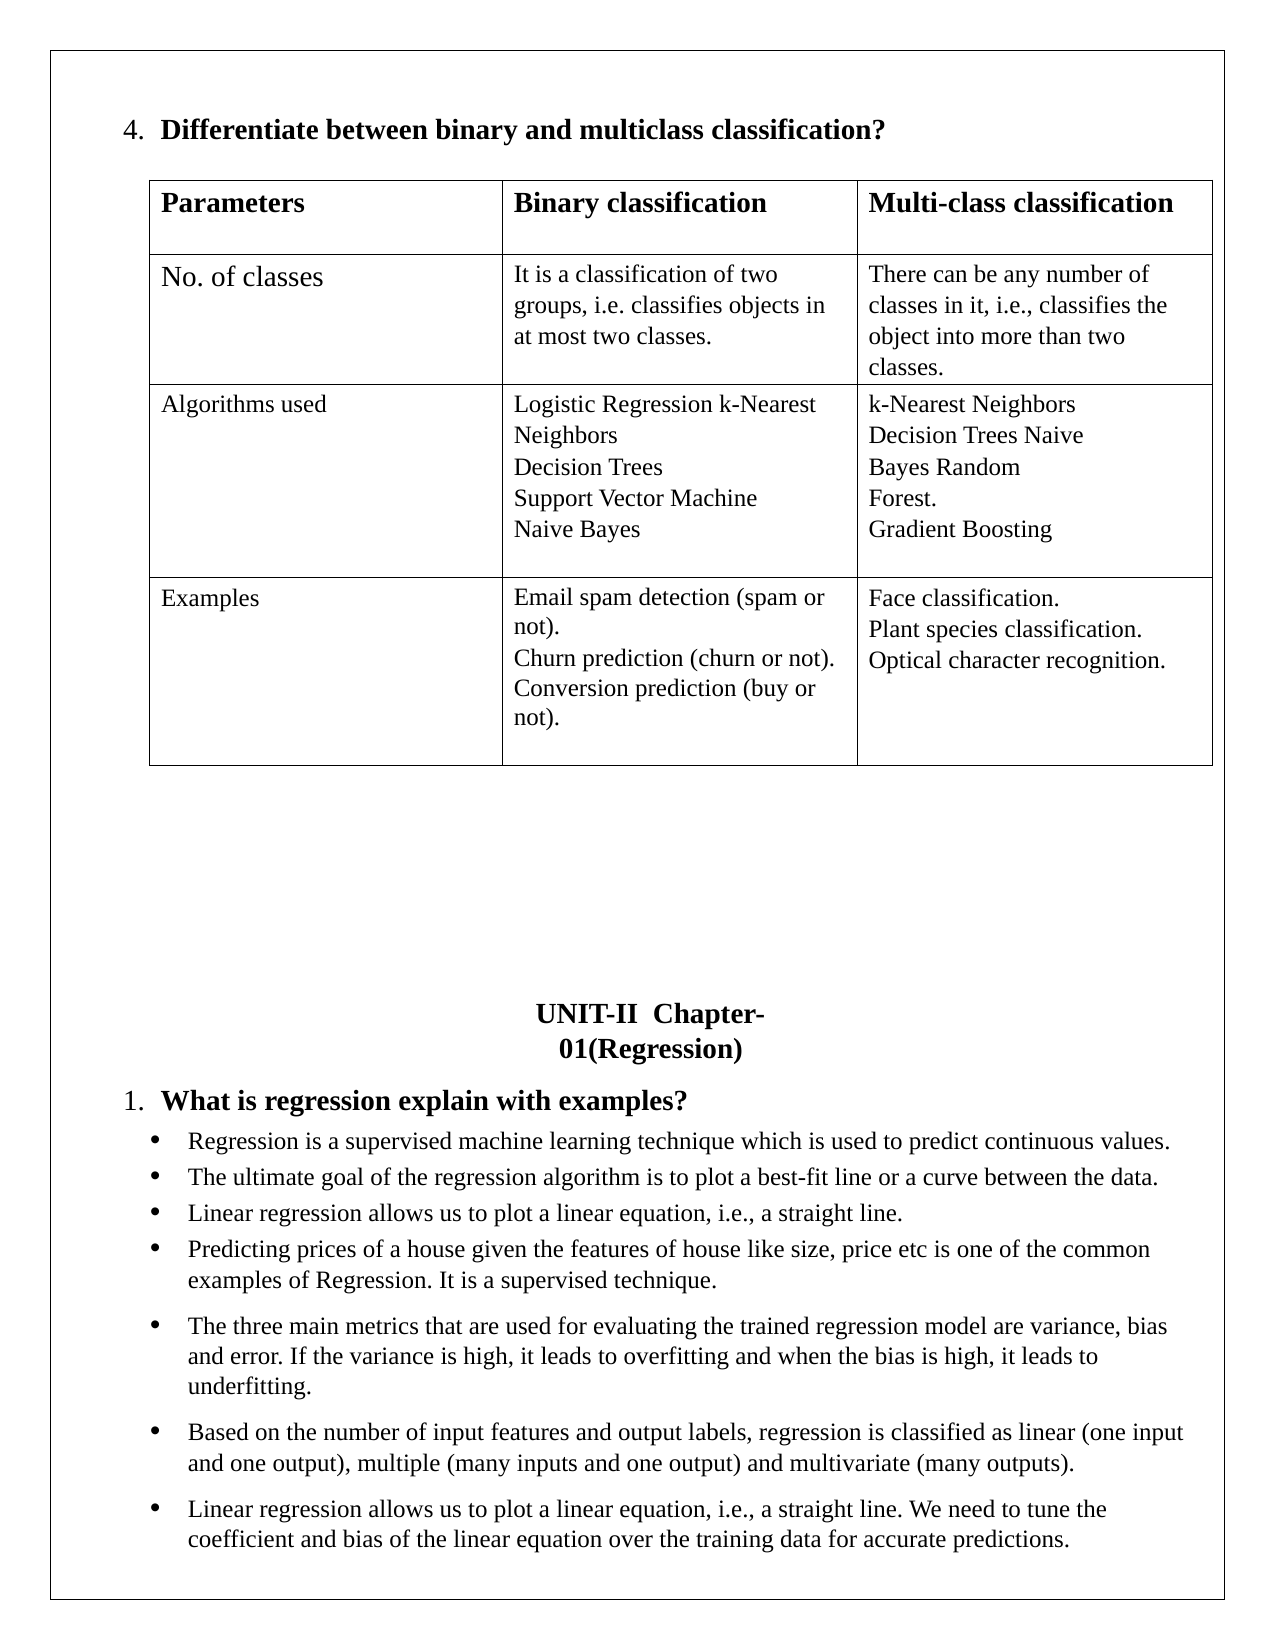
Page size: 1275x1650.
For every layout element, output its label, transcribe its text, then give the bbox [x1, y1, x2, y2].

list The ultimate goal of the regression algorithm is to plot a best-fit line or a curve between the data. [150, 1158, 1200, 1192]
table_cell Algorithms used [150, 385, 502, 577]
list Linear regression allows us to plot a linear equation, i.e., a straight line. [150, 1194, 1200, 1228]
table_header Binary classification [503, 181, 857, 254]
list Regression is a supervised machine learning technique which is used to predict continuous values. [150, 1122, 1200, 1156]
list Differentiate between binary and multiclass classification? [123, 112, 1175, 146]
table_cell Email spam detection (spam or not). Churn prediction (churn or not). Conversion prediction (buy or not). [503, 578, 857, 765]
table_cell k-Nearest Neighbors Decision Trees Naive Bayes Random Forest. Gradient Boosting [858, 385, 1212, 577]
table_cell It is a classification of two groups, i.e. classifies objects in at most two classes. [503, 255, 857, 383]
list What is regression explain with examples? [123, 1083, 1175, 1116]
table_cell Examples [150, 578, 502, 765]
table_header Multi-class classification [858, 181, 1212, 254]
table_cell Logistic Regression k-Nearest Neighbors Decision Trees Support Vector Machine Naive Bayes [503, 385, 857, 577]
list Predicting prices of a house given the features of house like size, price etc is one of the common examples of Regression. It is a supervised technique. [150, 1231, 1200, 1294]
list Based on the number of input features and output labels, regression is classified as linear (one input and one output), multiple (many inputs and one output) and multivariate (many outputs). [150, 1413, 1200, 1477]
table_cell Face classification. Plant species classification. Optical character recognition. [858, 578, 1212, 765]
list The three main metrics that are used for evaluating the trained regression model are variance, bias and error. If the variance is high, it leads to overfitting and when the bias is high, it leads to underfitting. [150, 1307, 1200, 1400]
table_header Parameters [150, 181, 502, 254]
table_cell There can be any number of classes in it, i.e., classifies the object into more than two classes. [858, 255, 1212, 383]
subtitle UNIT-II Chapter-01(Regression) [447, 996, 853, 1064]
list Linear regression allows us to plot a linear equation, i.e., a straight line. We need to tune the coefficient and bias of the linear equation over the training data for accurate predictions. [150, 1490, 1200, 1553]
table_cell No. of classes [150, 255, 502, 383]
